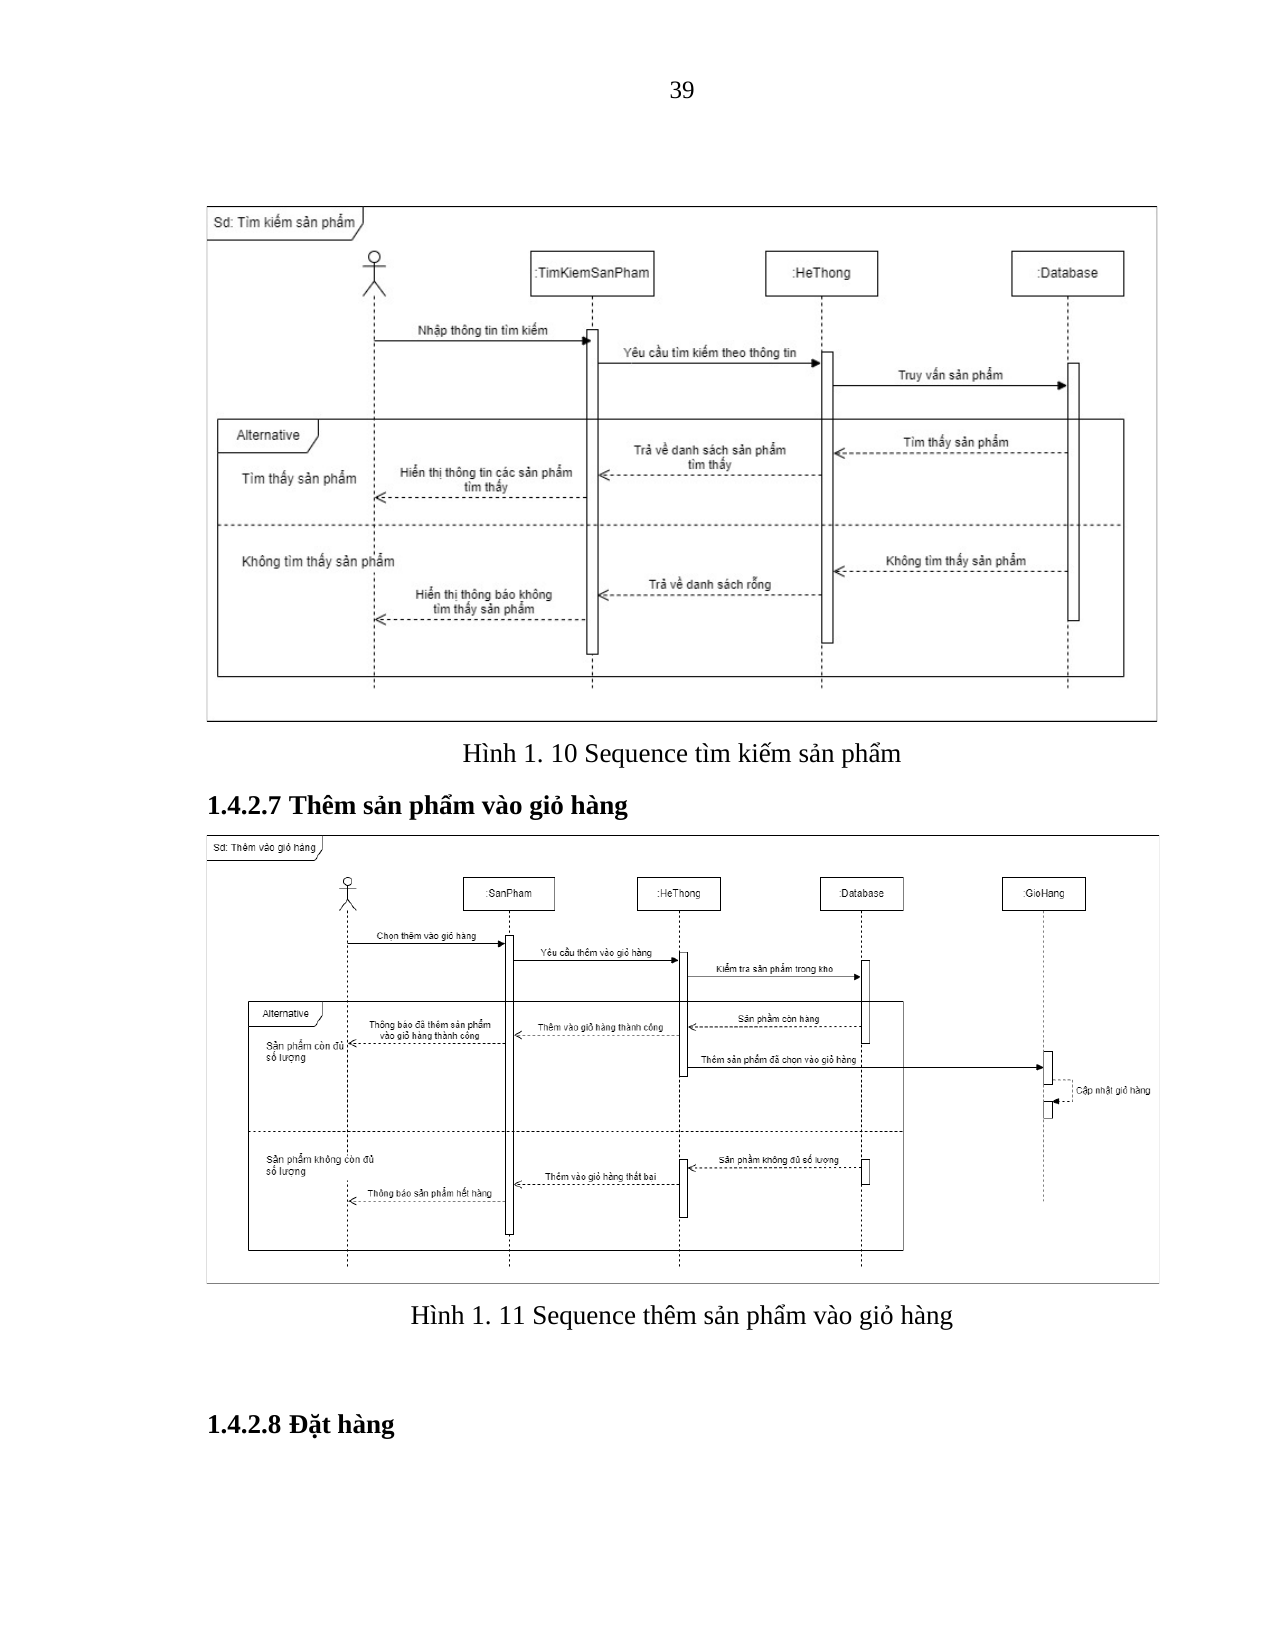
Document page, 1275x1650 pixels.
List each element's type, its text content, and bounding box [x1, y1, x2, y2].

list Đặt hàng [207, 1408, 1157, 1439]
list Thêm sản phẩm vào giỏ hàng [207, 789, 1157, 820]
picture [206, 206, 1158, 722]
picture [206, 835, 1160, 1284]
